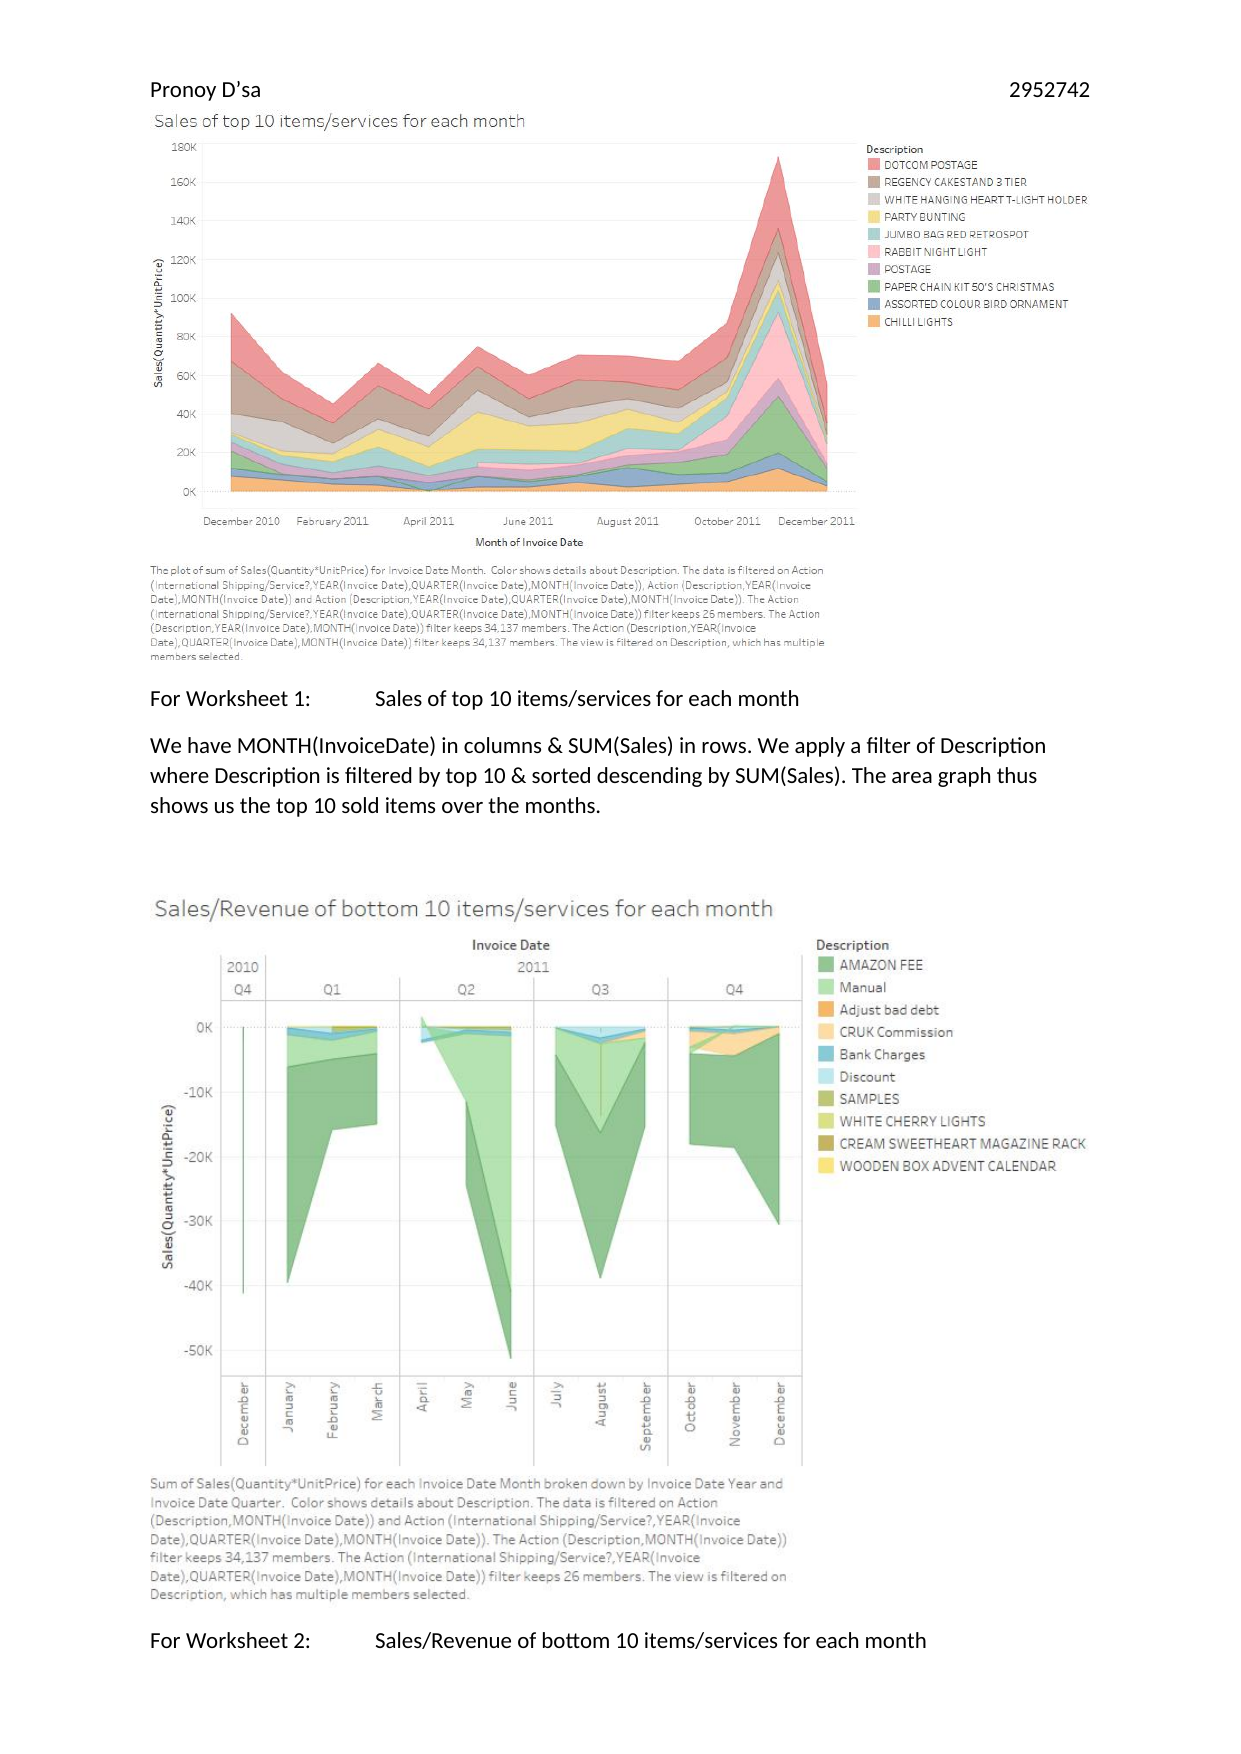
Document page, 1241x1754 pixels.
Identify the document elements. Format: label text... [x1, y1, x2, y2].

text For Worksheet 2: Sales/Revenue of bottom 10 items/services for each month [150, 1626, 1090, 1654]
picture [150, 885, 1091, 1608]
picture [150, 103, 1091, 666]
text We have MONTH(InvoiceDate) in columns & SUM(Sales) in rows. We apply a filter of Description where Description is filtered by top 10 & sorted descending by SUM(Sales). The area graph thus shows us the top 10 sold items over the months. [150, 731, 1090, 819]
text For Worksheet 1: Sales of top 10 items/services for each month [150, 684, 1090, 712]
